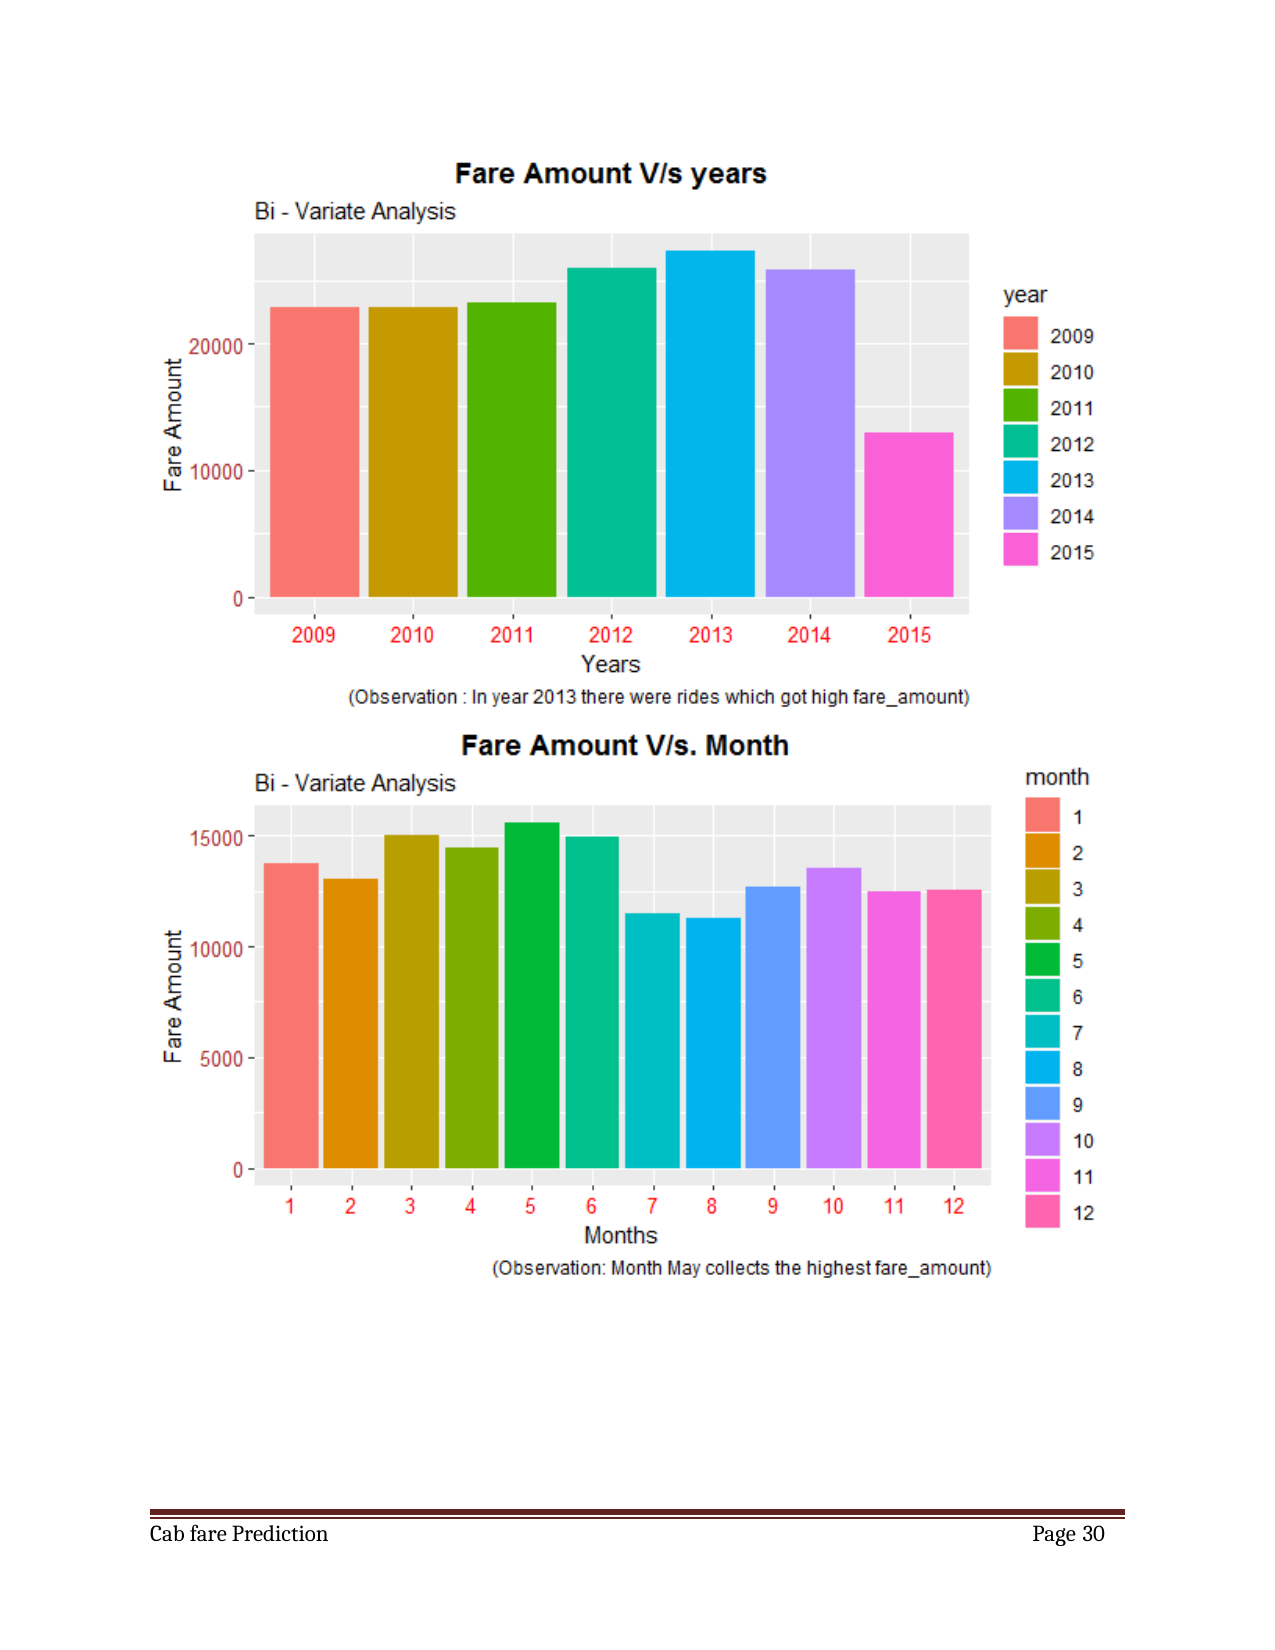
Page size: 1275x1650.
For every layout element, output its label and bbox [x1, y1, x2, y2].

picture [150, 721, 1118, 1289]
picture [150, 150, 1118, 718]
